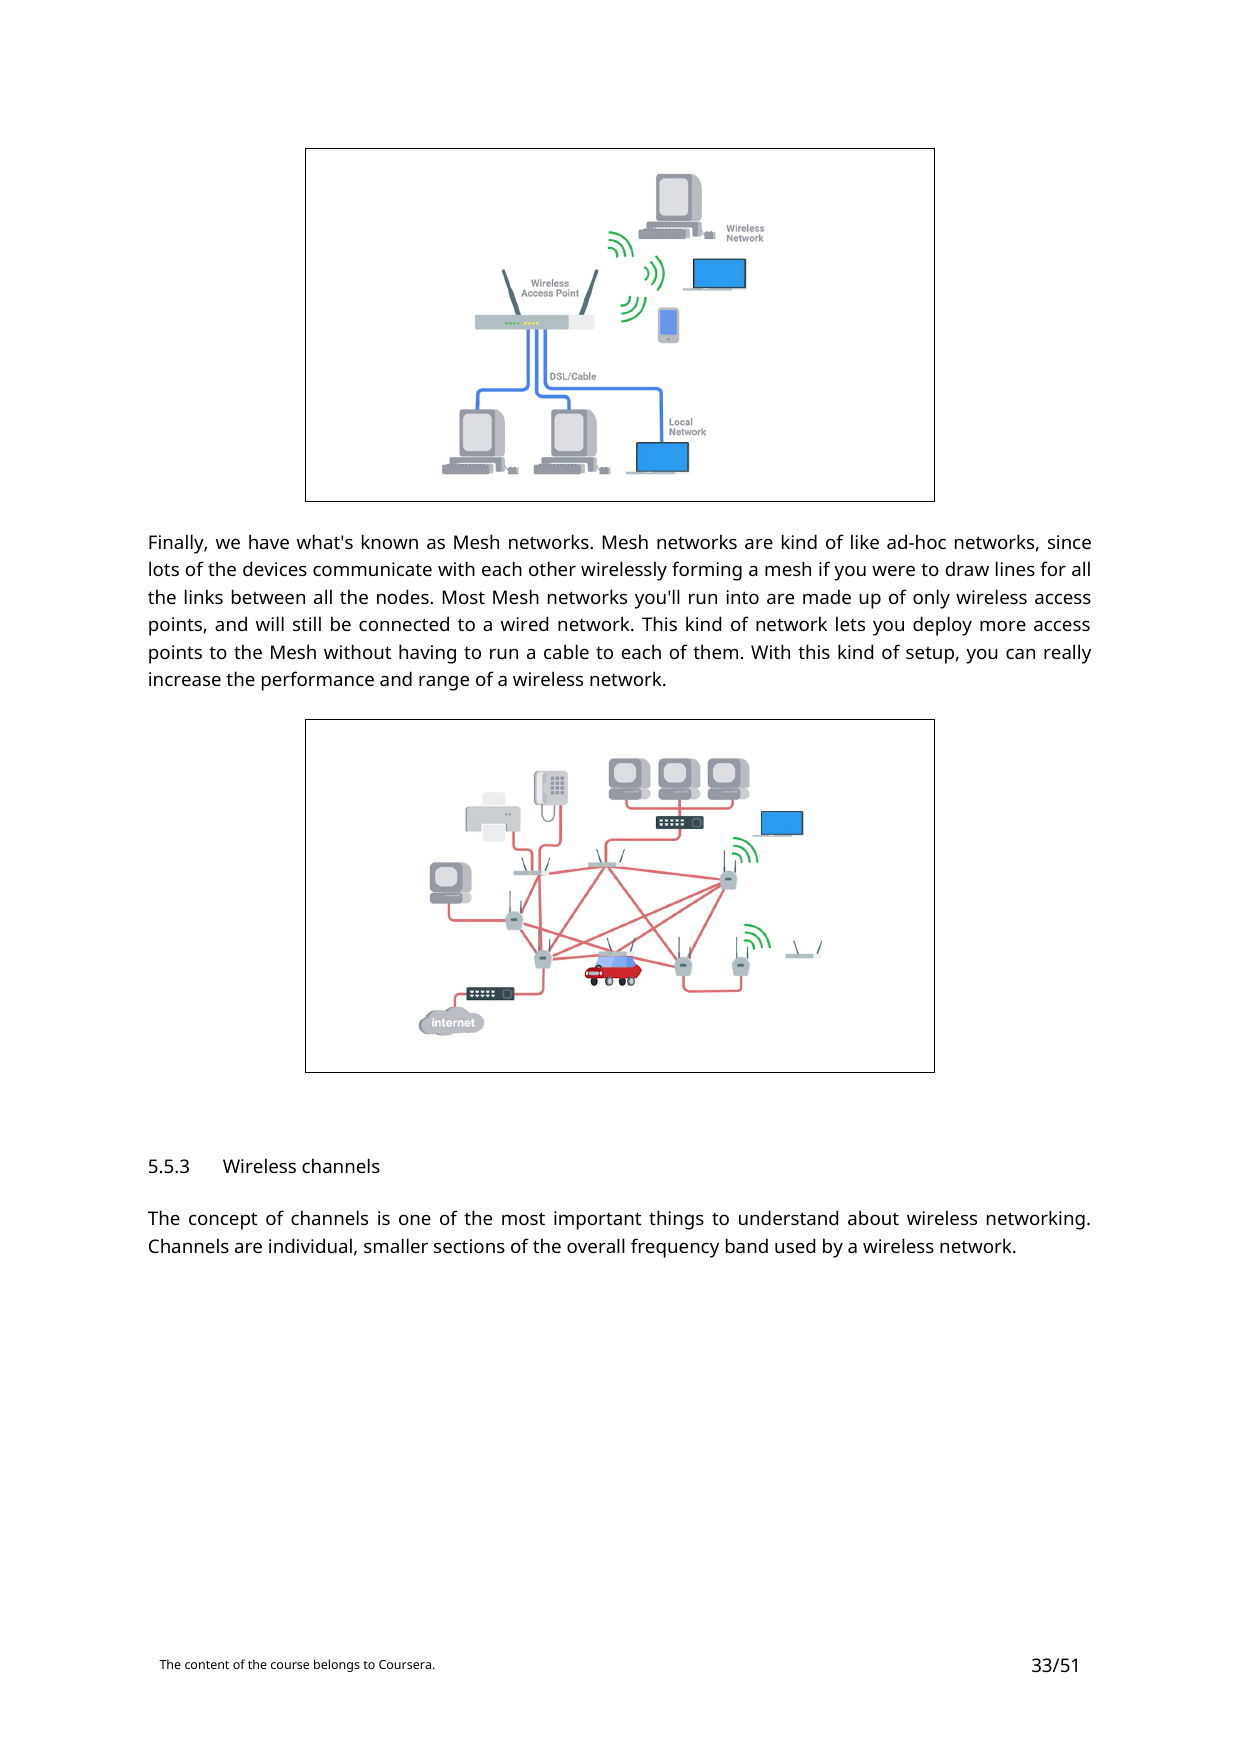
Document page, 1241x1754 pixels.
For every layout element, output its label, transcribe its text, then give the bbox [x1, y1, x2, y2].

picture [306, 720, 934, 1072]
picture [306, 149, 934, 501]
text The concept of channels is one of the most important things to understand about wireless networking. Channels are individual, smaller sections of the overall frequency band used by a wireless network. [148, 1206, 1093, 1258]
text Finally, we have what's known as Mesh networks. Mesh networks are kind of like ad-hoc networks, since lots of the devices communicate with each other wirelessly forming a mesh if you were to draw lines for all the links between all the nodes. Most Mesh networks you'll run into are made up of only wireless access points, and will still be connected to a wired network. This kind of network lets you deploy more access points to the Mesh without having to run a cable to each of them. With this kind of setup, you can really increase the performance and range of a wireless network. [148, 529, 1093, 692]
subtitle Wireless channels [148, 1153, 1093, 1178]
